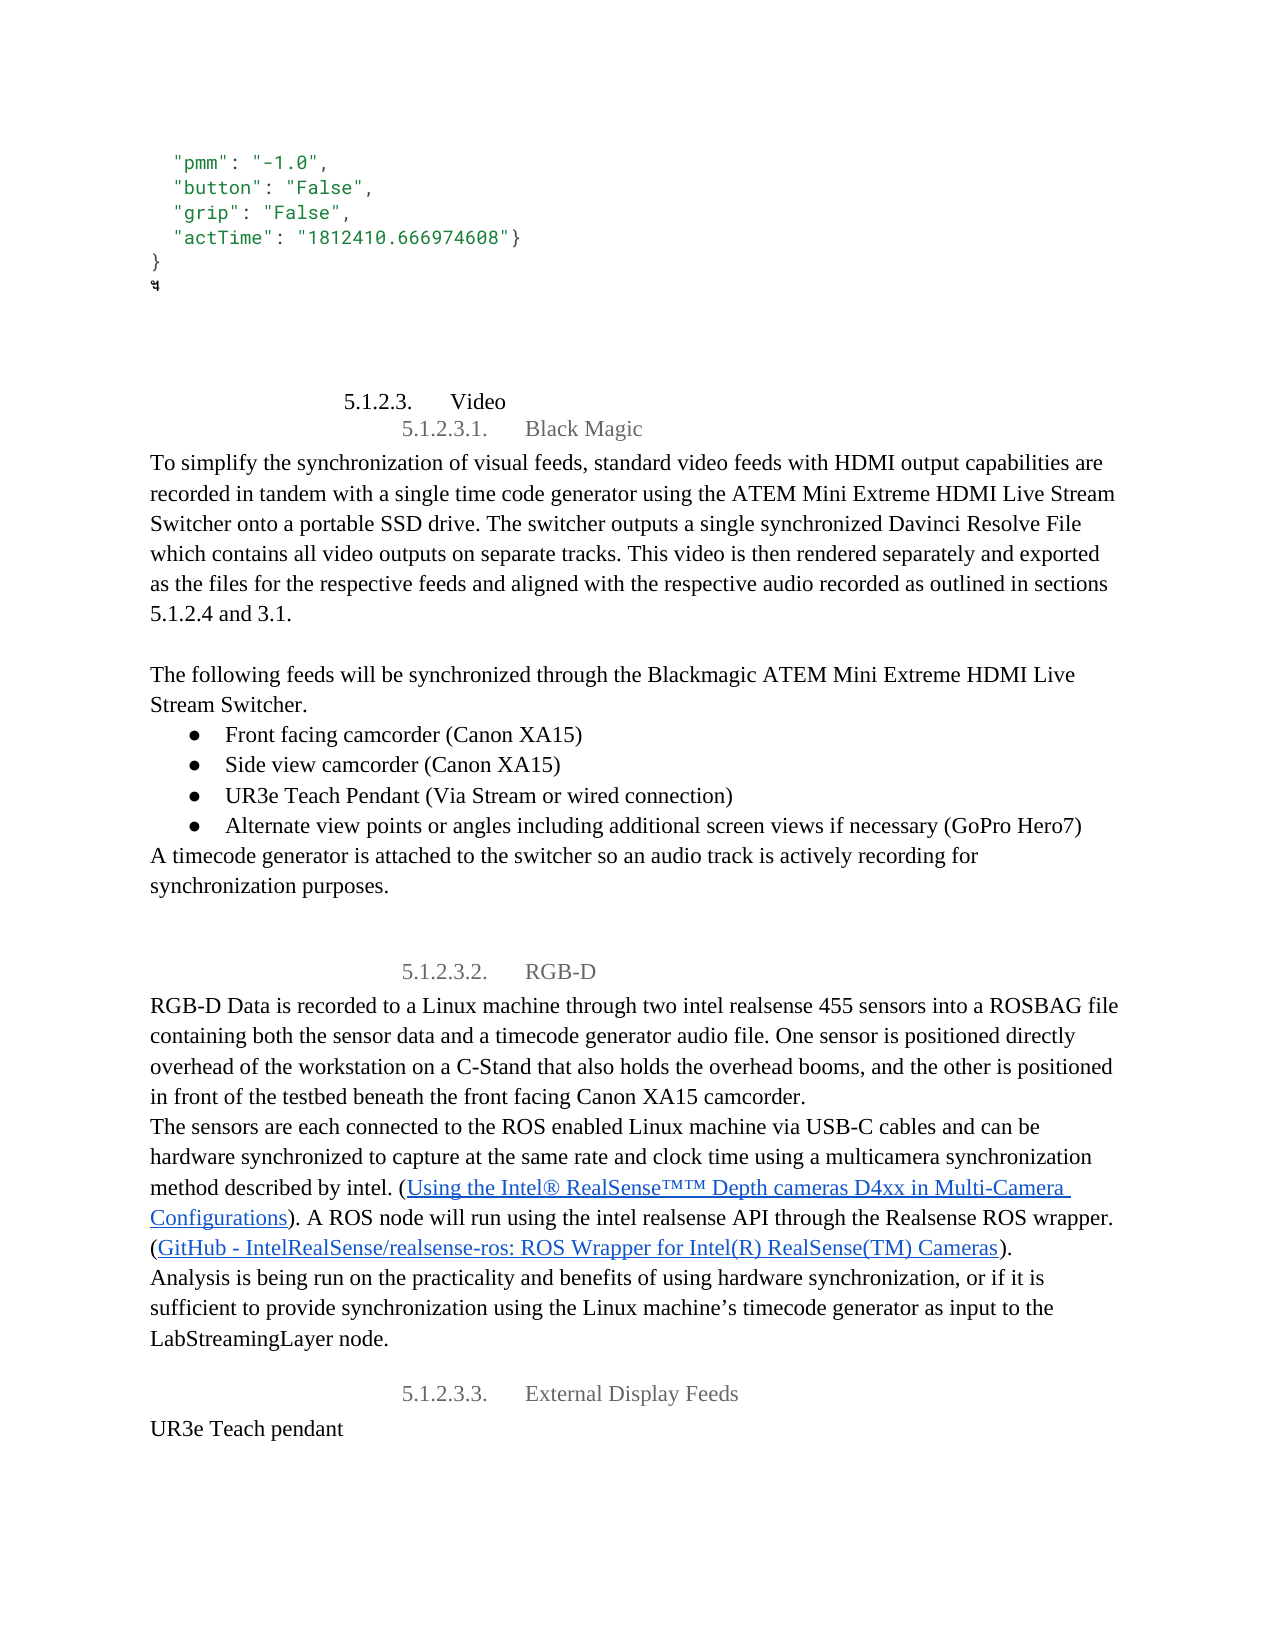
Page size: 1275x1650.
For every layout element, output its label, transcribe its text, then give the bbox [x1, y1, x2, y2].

subtitle Video [412, 388, 1125, 415]
text The following feeds will be synchronized through the Blackmagic ATEM Mini Extreme HDMI Live Stream Switcher. [150, 661, 1125, 717]
text } [150, 249, 1125, 274]
subtitle Black Magic [487, 415, 1125, 441]
text A timecode generator is attached to the switcher so an audio track is actively recording for synchronization purposes. [150, 842, 1125, 899]
text To simplify the synchronization of visual feeds, standard video feeds with HDMI output capabilities are recorded in tandem with a single time code generator using the ATEM Mini Extreme HDMI Live Stream Switcher onto a portable SSD drive. The switcher outputs a single synchronized Davinci Resolve File which contains all video outputs on separate tracks. This video is then rendered separately and exported as the files for the respective feeds and aligned with the respective audio recorded as outlined in sections 5.1.2.4 and 3.1. [150, 449, 1125, 627]
list Side view camcorder (Canon XA15) [187, 751, 1125, 778]
subtitle RGB-D [487, 958, 1125, 984]
text "pmm": "-1.0", [150, 150, 1125, 175]
text  [150, 274, 1125, 296]
text RGB-D Data is recorded to a Linux machine through two intel realsense 455 sensors into a ROSBAG file containing both the sensor data and a timecode generator audio file. One sensor is positioned directly overhead of the workstation on a C-Stand that also holds the overhead booms, and the other is positioned in front of the testbed beneath the front facing Canon XA15 camcorder. The sensors are each connected to the ROS enabled Linux machine via USB-C cables and can be hardware synchronized to capture at the same rate and clock time using a multicamera synchronization method described by intel. (Using the Intel® RealSense™™ Depth cameras D4xx in Multi-Camera Configurations). A ROS node will run using the intel realsense API through the Realsense ROS wrapper. (GitHub - IntelRealSense/realsense-ros: ROS Wrapper for Intel(R) RealSense(TM) Cameras). Analysis is being run on the practicality and benefits of using hardware synchronization, or if it is sufficient to provide synchronization using the Linux machine’s timecode generator as input to the LabStreamingLayer node. [150, 992, 1125, 1351]
subtitle External Display Feeds [487, 1380, 1125, 1406]
text "actTime": "1812410.666974608"} [150, 224, 1125, 249]
list Alternate view points or angles including additional screen views if necessary (GoPro Hero7) [187, 812, 1125, 838]
text UR3e Teach pendant [150, 1414, 1125, 1441]
text "grip": "False", [150, 199, 1125, 224]
text "button": "False", [150, 175, 1125, 199]
list UR3e Teach Pendant (Via Stream or wired connection) [187, 782, 1125, 808]
list Front facing camcorder (Canon XA15) [187, 721, 1125, 748]
